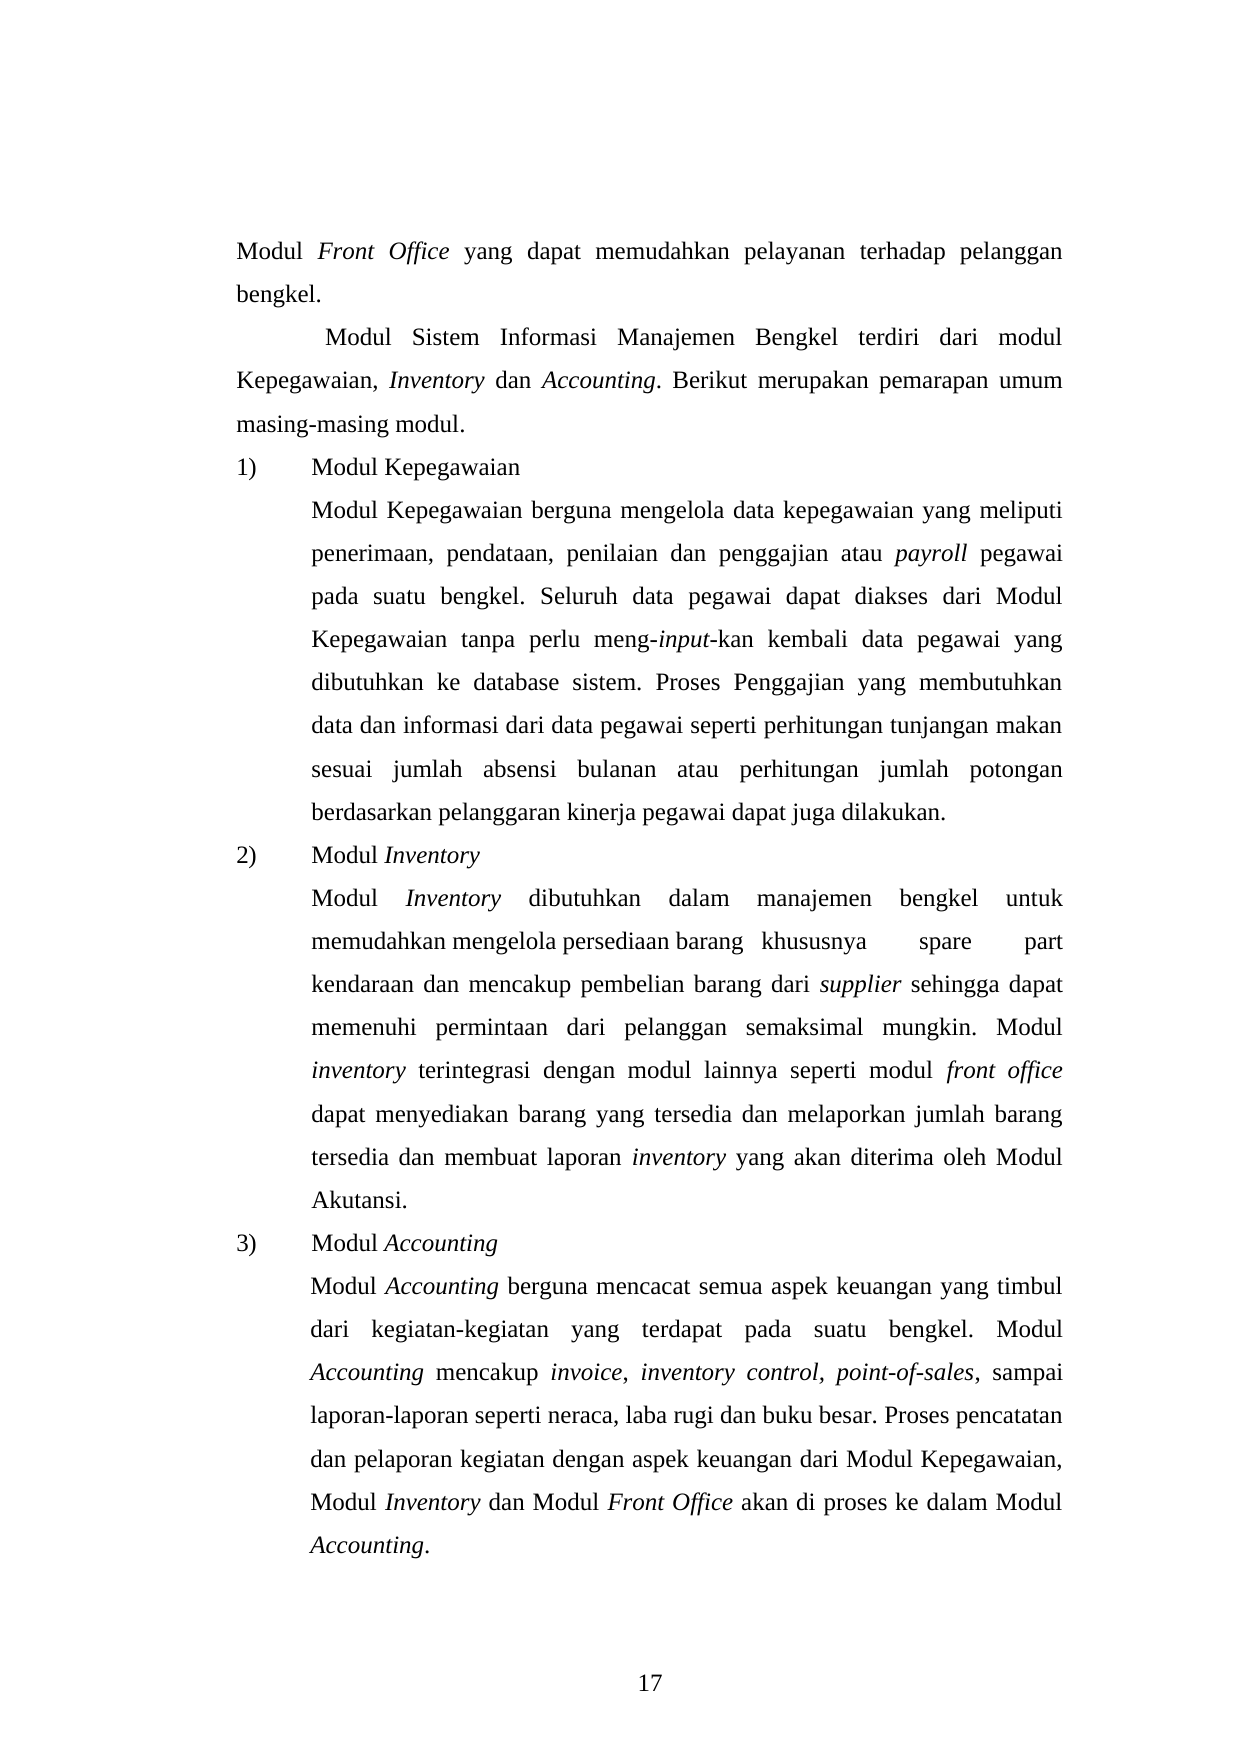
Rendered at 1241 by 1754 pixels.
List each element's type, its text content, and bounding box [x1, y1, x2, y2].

text Modul Kepegawaian berguna mengelola data kepegawaian yang meliputi penerimaan, pendataan, penilaian dan penggajian atau payroll pegawai pada suatu bengkel. Seluruh data pegawai dapat diakses dari Modul Kepegawaian tanpa perlu meng-input-kan kembali data pegawai yang dibutuhkan ke database sistem. Proses Penggajian yang membutuhkan data dan informasi dari data pegawai seperti perhitungan tunjangan makan sesuai jumlah absensi bulanan atau perhitungan jumlah potongan berdasarkan pelanggaran kinerja pegawai dapat juga dilakukan. [311, 495, 1063, 826]
list Modul Inventory [236, 840, 1063, 869]
list Modul Inventory dibutuhkan dalam manajemen bengkel untuk memudahkan mengelola persediaan barang khususnya spare part kendaraan dan mencakup pembelian barang dari supplier sehingga dapat memenuhi permintaan dari pelanggan semaksimal mungkin. Modul inventory terintegrasi dengan modul lainnya seperti modul front office dapat menyediakan barang yang tersedia dan melaporkan jumlah barang tersedia dan membuat laporan inventory yang akan diterima oleh Modul Akutansi. [311, 883, 1063, 1214]
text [236, 236, 1063, 308]
text Modul Accounting berguna mencacat semua aspek keuangan yang timbul dari kegiatan-kegiatan yang terdapat pada suatu bengkel. Modul Accounting mencakup invoice, inventory control, point-of-sales, sampai laporan-laporan seperti neraca, laba rugi dan buku besar. Proses pencatatan dan pelaporan kegiatan dengan aspek keuangan dari Modul Kepegawaian, Modul Inventory dan Modul Front Office akan di proses ke dalam Modul Accounting. [310, 1271, 1063, 1559]
text Modul Sistem Informasi Manajemen Bengkel terdiri dari modul Kepegawaian, Inventory dan Accounting. Berikut merupakan pemarapan umum masing-masing modul. [236, 322, 1063, 437]
list Modul Kepegawaian [236, 452, 1063, 481]
list Modul Accounting [236, 1228, 1063, 1257]
